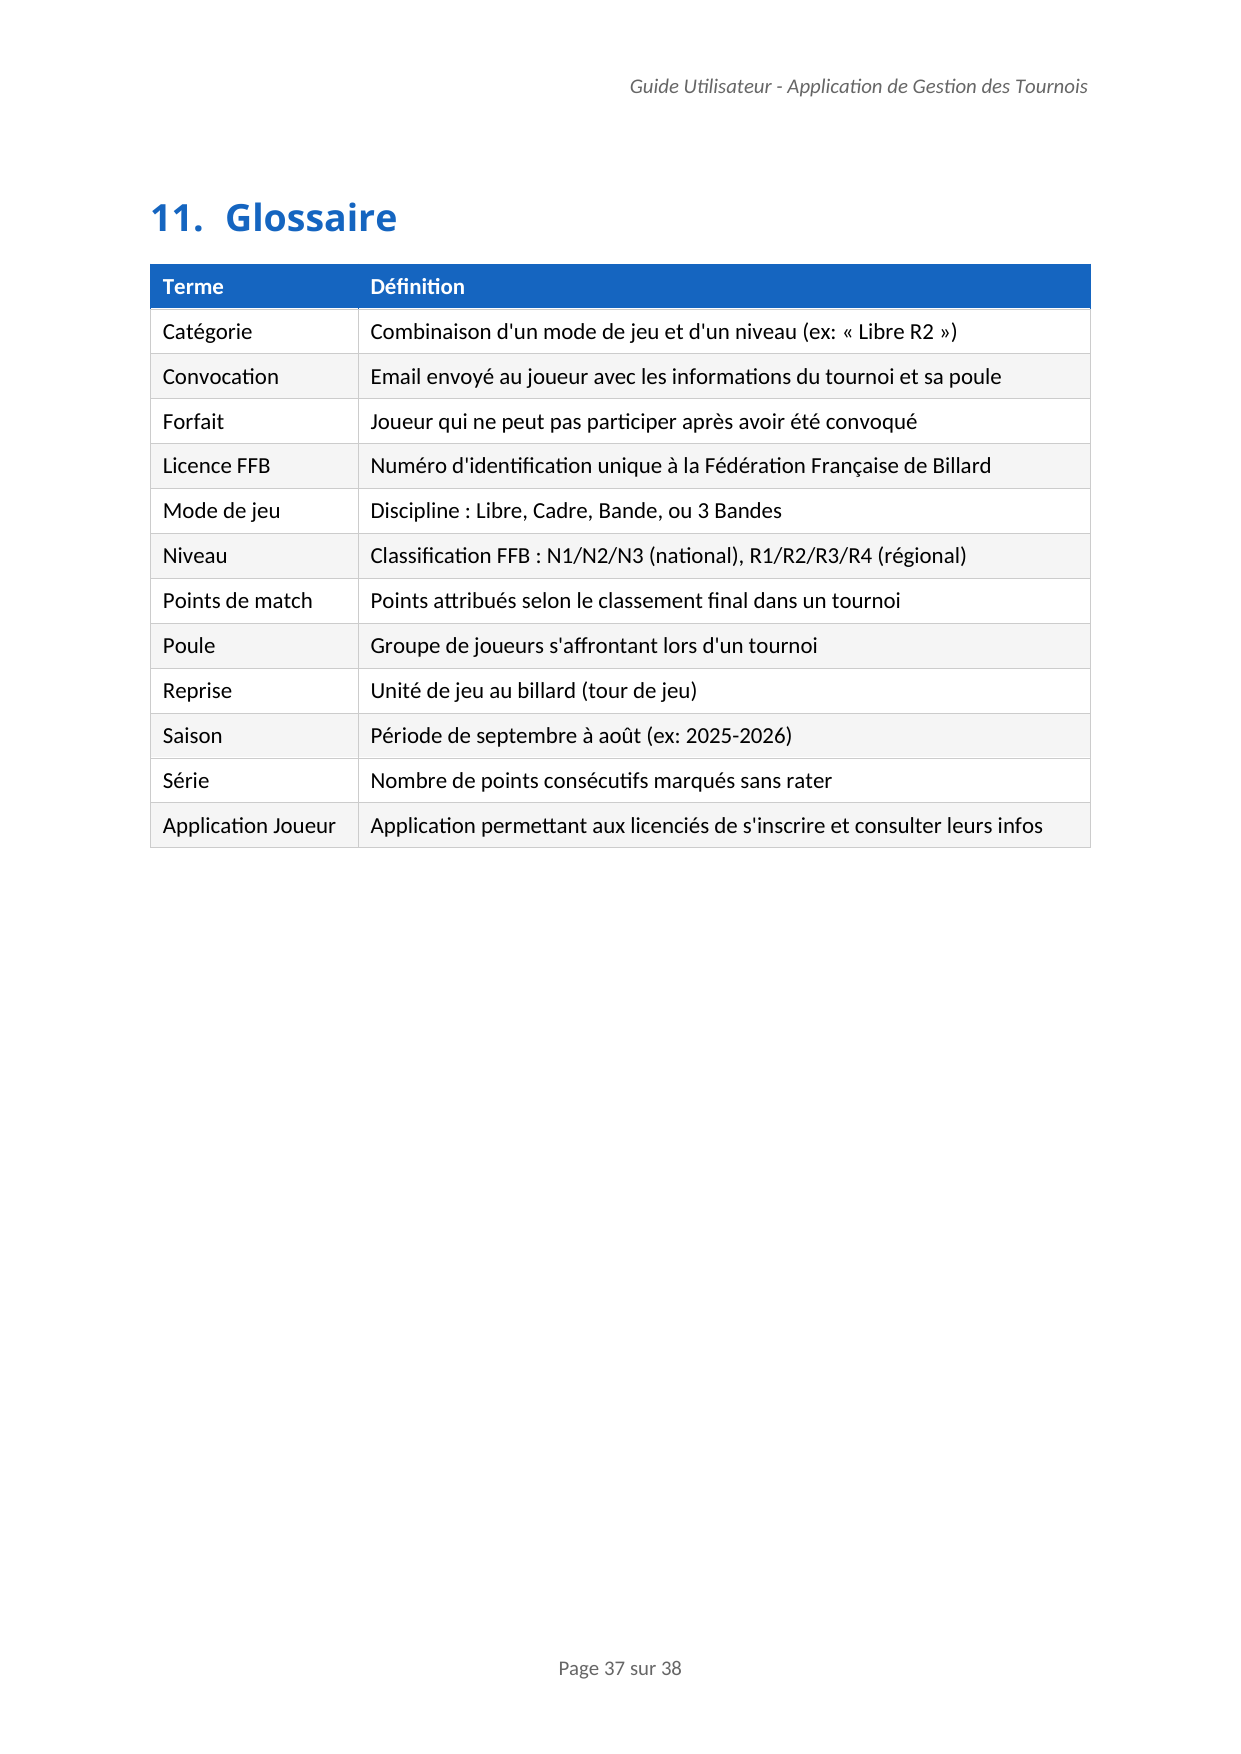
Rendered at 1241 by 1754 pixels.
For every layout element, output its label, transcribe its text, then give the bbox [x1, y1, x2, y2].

table_cell Numéro d'identification unique à la Fédération Française de Billard [359, 444, 1090, 488]
table_cell Niveau [151, 534, 358, 578]
table_cell Reprise [151, 669, 358, 712]
table_cell Groupe de joueurs s'affrontant lors d'un tournoi [359, 624, 1090, 668]
table_cell Série [151, 759, 358, 802]
table_cell Poule [151, 624, 358, 668]
table_cell Forfait [151, 399, 358, 443]
table_cell Unité de jeu au billard (tour de jeu) [359, 669, 1090, 712]
table_cell Discipline : Libre, Cadre, Bande, ou 3 Bandes [359, 489, 1090, 533]
table_cell Email envoyé au joueur avec les informations du tournoi et sa poule [359, 354, 1090, 398]
subtitle Glossaire [150, 192, 1090, 243]
table_cell Convocation [151, 354, 358, 398]
table_cell Points attribués selon le classement final dans un tournoi [359, 579, 1090, 623]
table_cell Saison [151, 714, 358, 757]
table_cell Mode de jeu [151, 489, 358, 533]
table_cell Application permettant aux licenciés de s'inscrire et consulter leurs infos [359, 803, 1090, 847]
table_header Définition [359, 265, 1090, 308]
table_cell Points de match [151, 579, 358, 623]
table_cell Joueur qui ne peut pas participer après avoir été convoqué [359, 399, 1090, 443]
table_cell Licence FFB [151, 444, 358, 488]
table_cell Classification FFB : N1/N2/N3 (national), R1/R2/R3/R4 (régional) [359, 534, 1090, 578]
table_cell Catégorie [151, 310, 358, 353]
table_cell Combinaison d'un mode de jeu et d'un niveau (ex: « Libre R2 ») [359, 310, 1090, 353]
table_header Terme [151, 265, 358, 308]
table_cell Nombre de points consécutifs marqués sans rater [359, 759, 1090, 802]
table_cell Période de septembre à août (ex: 2025-2026) [359, 714, 1090, 757]
table_cell Application Joueur [151, 803, 358, 847]
